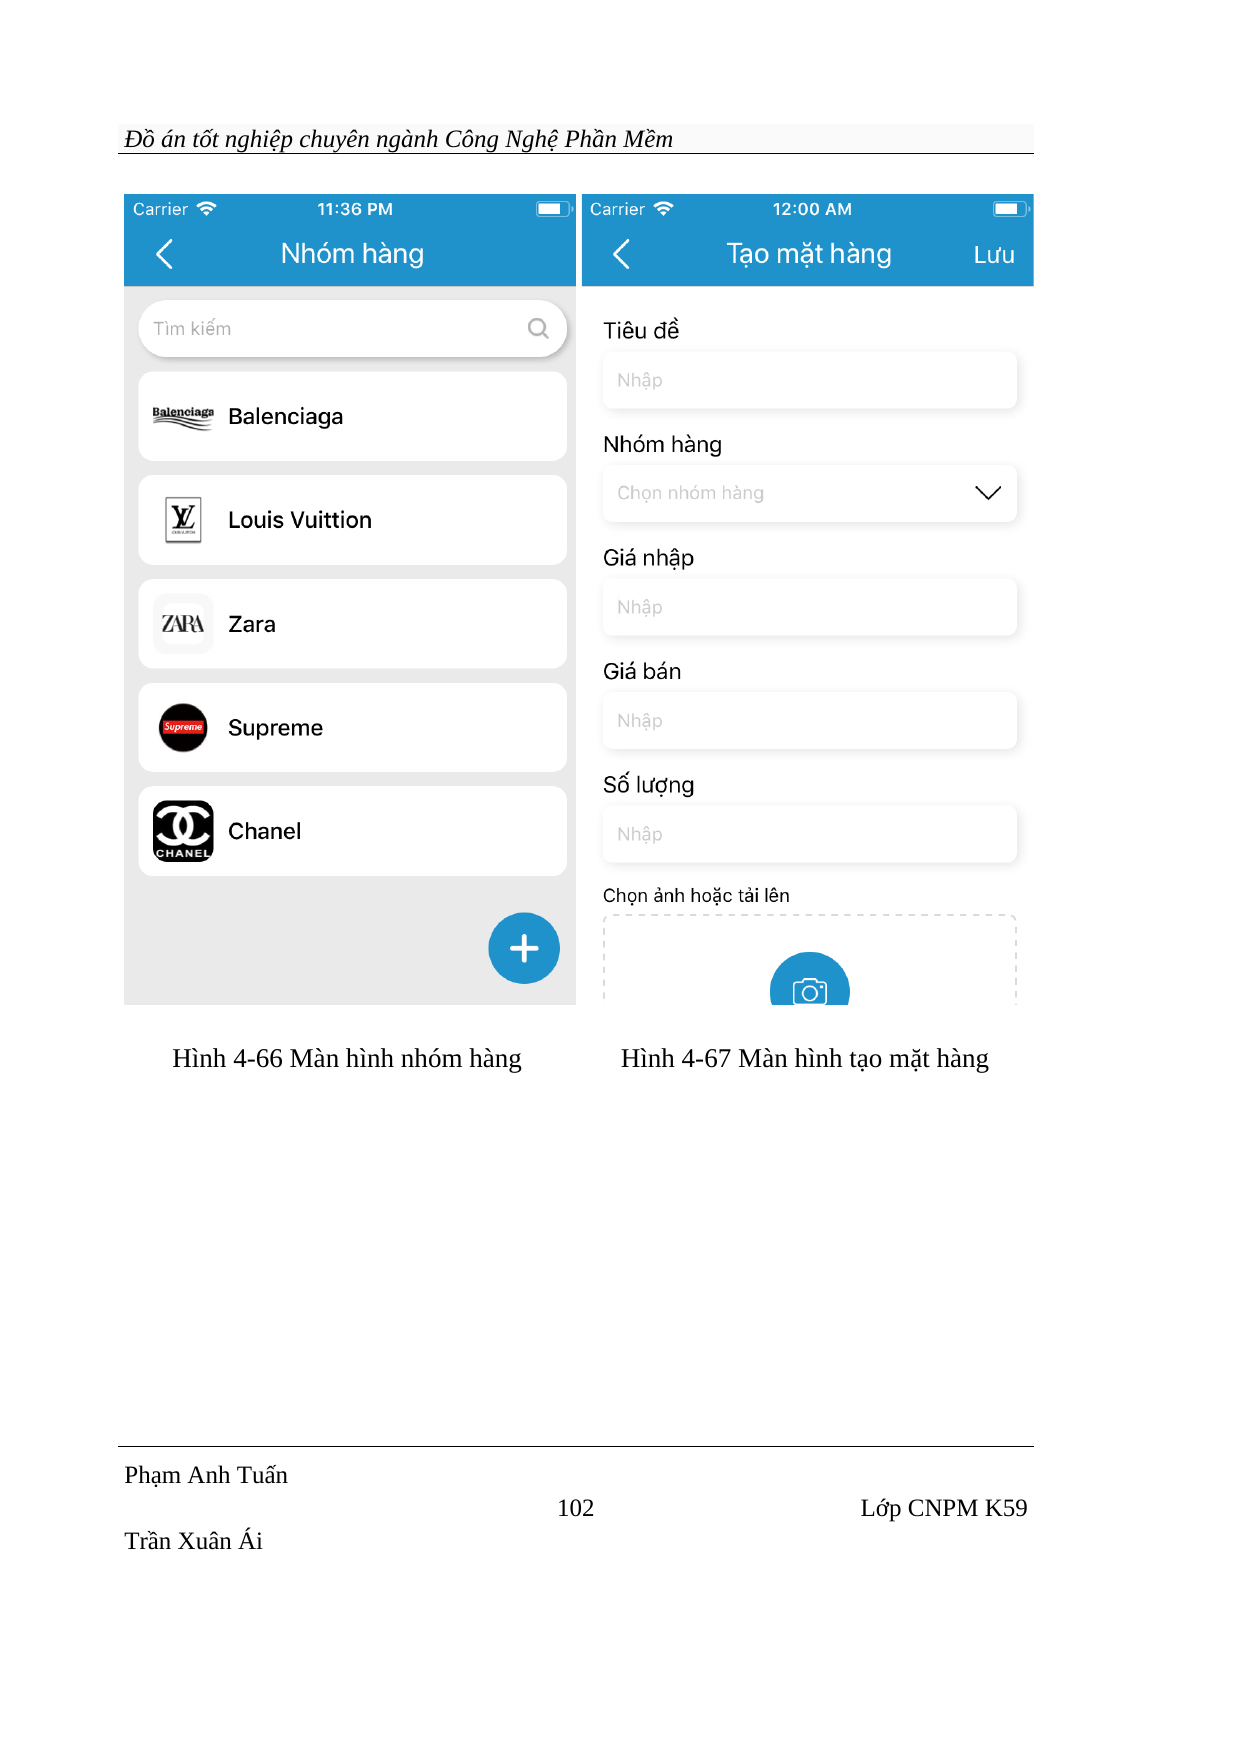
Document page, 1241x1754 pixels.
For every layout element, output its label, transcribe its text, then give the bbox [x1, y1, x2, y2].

picture [581, 194, 1034, 1005]
picture [124, 194, 576, 1005]
